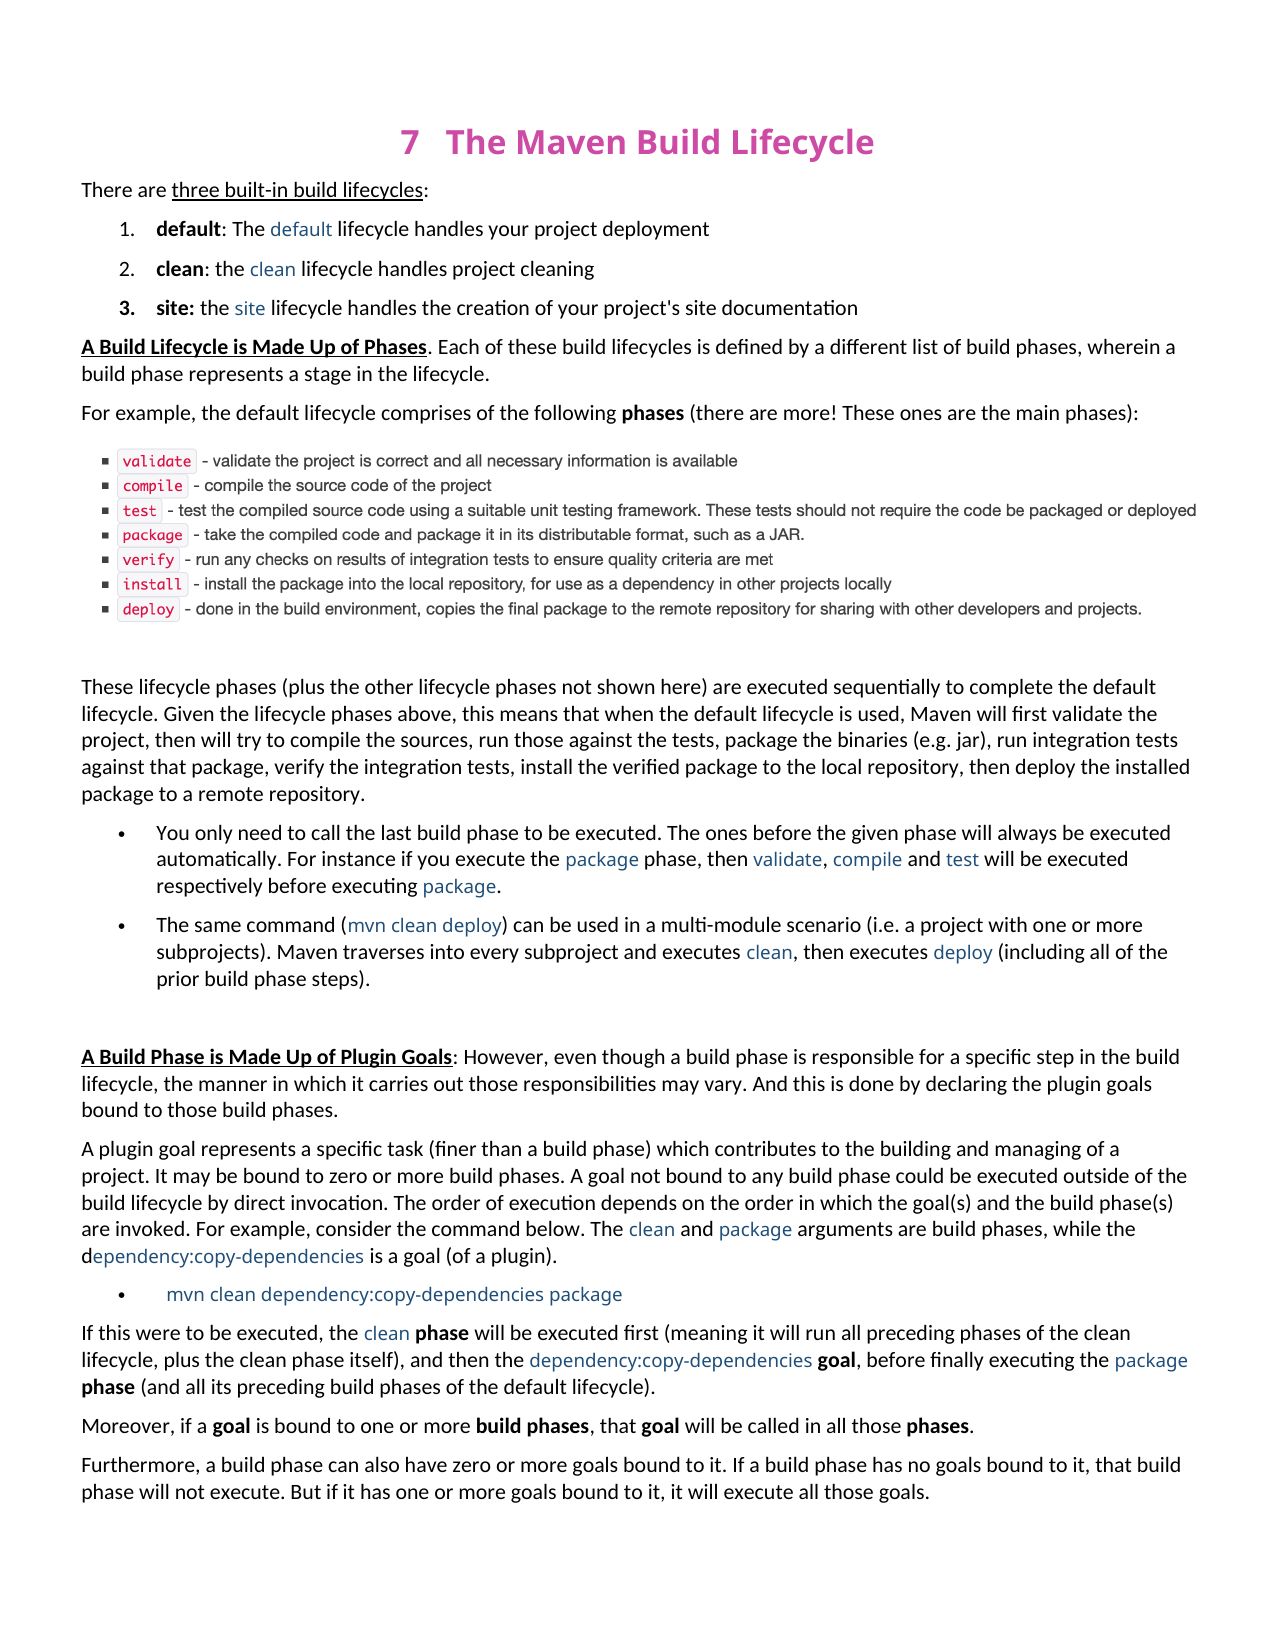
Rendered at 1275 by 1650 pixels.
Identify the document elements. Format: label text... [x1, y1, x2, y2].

list default: The default lifecycle handles your project deployment [118, 216, 1194, 242]
text A plugin goal represents a specific task (finer than a build phase) which contributes to the building and managing of a project. It may be bound to zero or more build phases. A goal not bound to any build phase could be executed outside of the build lifecycle by direct invocation. The order of execution depends on the order in which the goal(s) and the build phase(s) are invoked. For example, consider the command below. The clean and package arguments are build phases, while the dependency:copy-dependencies is a goal (of a plugin). [81, 1136, 1194, 1269]
list mvn clean dependency:copy-dependencies package [118, 1281, 1194, 1307]
text A Build Lifecycle is Made Up of Phases. Each of these build lifecycles is defined by a different list of build phases, wherein a build phase represents a stage in the lifecycle. [81, 333, 1194, 386]
text If this were to be executed, the clean phase will be executed first (meaning it will run all preceding phases of the clean lifecycle, plus the clean phase itself), and then the dependency:copy-dependencies goal, before finally executing the package phase (and all its preceding build phases of the default lifecycle). [81, 1319, 1194, 1399]
list The same command (mvn clean deploy) can be used in a multi-module scenario (i.e. a project with one or more subprojects). Maven traverses into every subproject and executes clean, then executes deploy (including all of the prior build phase steps). [118, 911, 1194, 991]
list clean: the clean lifecycle handles project cleaning [118, 255, 1194, 281]
list site: the site lifecycle handles the creation of your project's site documentation [118, 294, 1194, 321]
list You only need to call the last build phase to be executed. The ones before the given phase will always be executed automatically. For instance if you execute the package phase, then validate, compile and test will be executed respectively before executing package. [118, 819, 1194, 899]
text For example, the default lifecycle comprises of the following phases (there are more! These ones are the main phases): [81, 399, 1194, 426]
text A Build Phase is Made Up of Plugin Goals: However, even though a build phase is responsible for a specific step in the build lifecycle, the manner in which it carries out those responsibilities may vary. And this is done by declaring the plugin goals bound to those build phases. [81, 1043, 1194, 1123]
picture [90, 440, 1199, 627]
subtitle The Maven Build Lifecycle [81, 118, 1194, 164]
text There are three built-in build lifecycles: [81, 176, 1194, 203]
text Furthermore, a build phase can also have zero or more goals bound to it. If a build phase has no goals bound to it, that build phase will not execute. But if it has one or more goals bound to it, it will execute all those goals. [81, 1451, 1194, 1504]
text Moreover, if a goal is bound to one or more build phases, that goal will be called in all those phases. [81, 1412, 1194, 1439]
